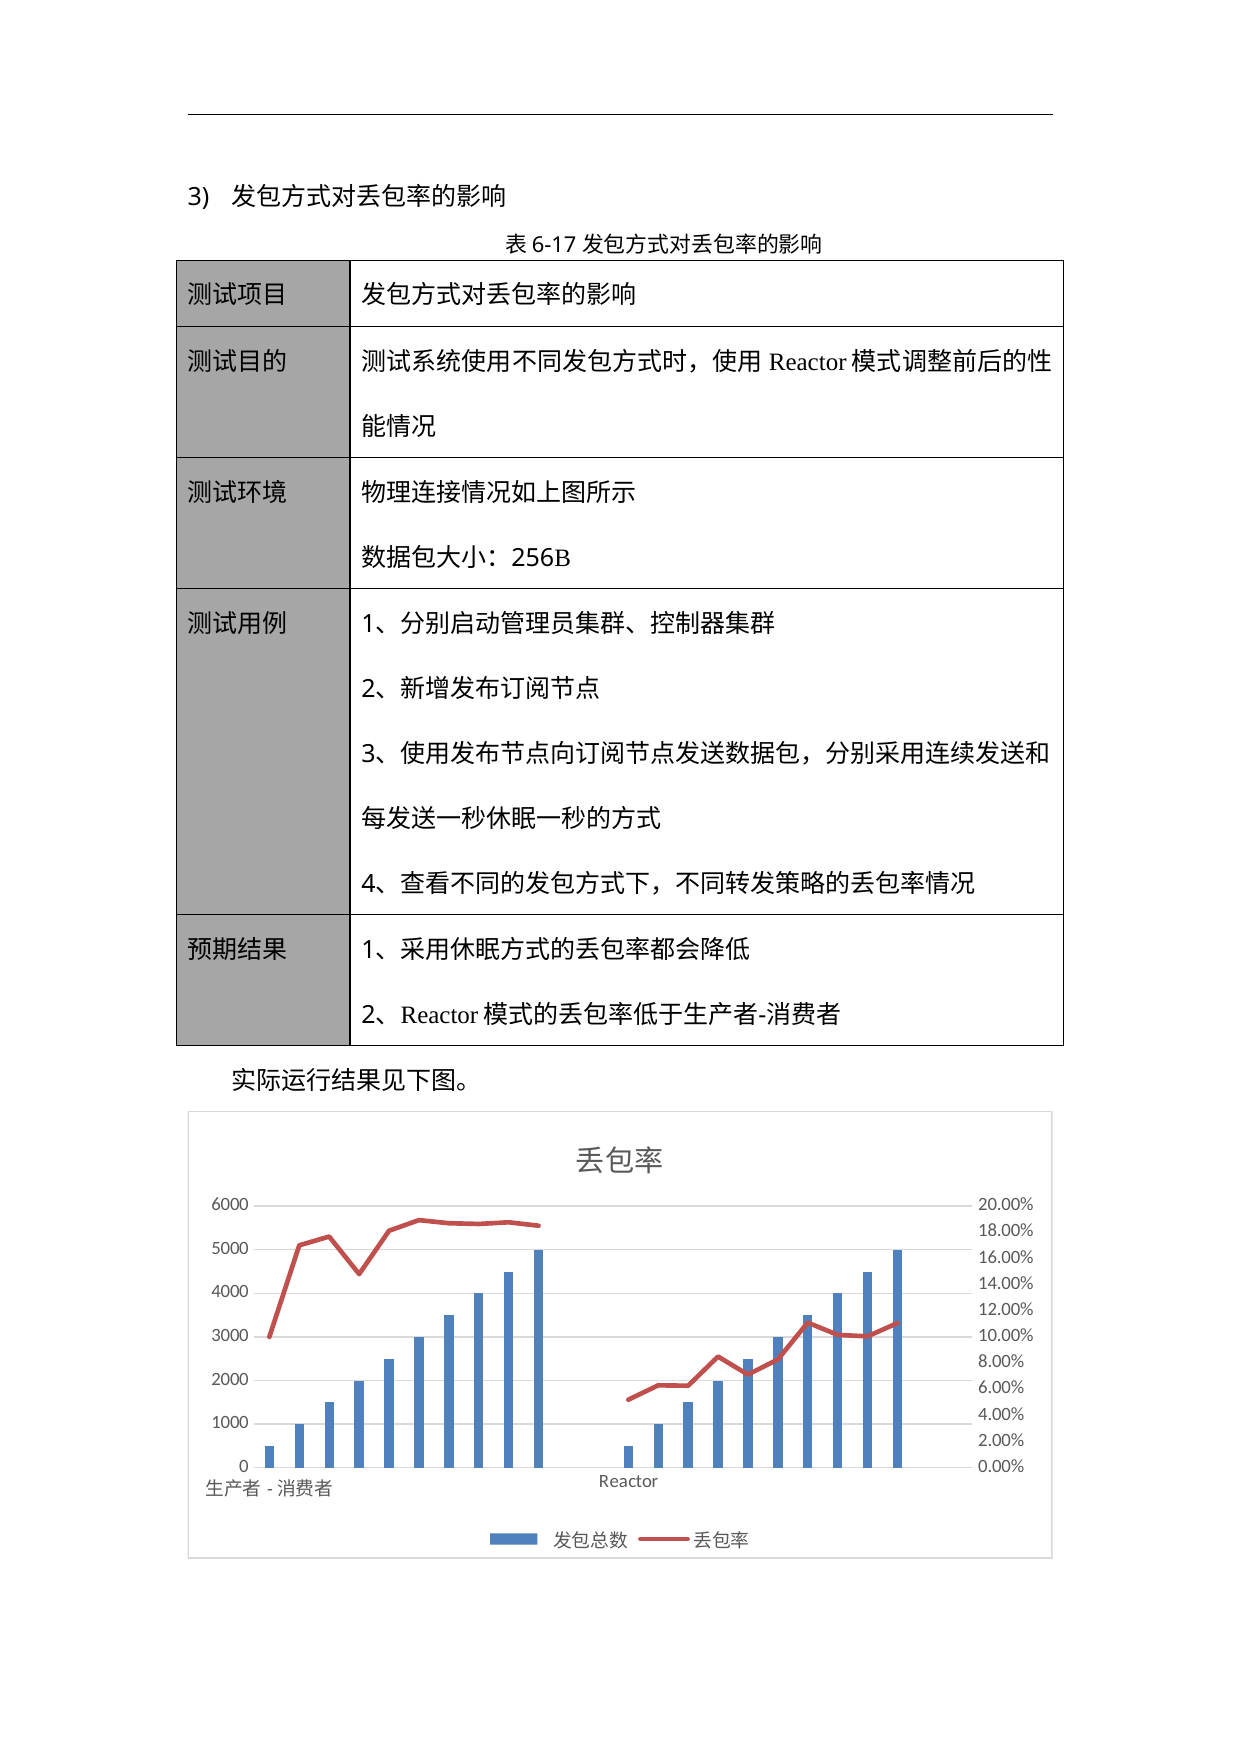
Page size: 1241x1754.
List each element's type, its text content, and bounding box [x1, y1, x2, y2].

table_cell 测试用例 [177, 589, 349, 914]
list 发包方式对丢包率的影响 [187, 162, 1053, 227]
text 表6-17 发包方式对丢包率的影响 [231, 227, 1053, 259]
table_cell 1、采用休眠方式的丢包率都会降低 2、Reactor模式的丢包率低于生产者-消费者 [351, 915, 1063, 1045]
text 实际运行结果见下图。 [187, 1046, 1053, 1111]
table_header 发包方式对丢包率的影响 [351, 261, 1063, 326]
table_cell 预期结果 [177, 915, 349, 1045]
table_cell 1、分别启动管理员集群、控制器集群 2、新增发布订阅节点 3、使用发布节点向订阅节点发送数据包，分别采用连续发送和每发送一秒休眠一秒的方式 4、查看不同的发包方式下，不同转发策略的丢包率情况 [351, 589, 1063, 914]
table_cell 物理连接情况如上图所示 数据包大小：256B [351, 458, 1063, 588]
table_cell 测试环境 [177, 458, 349, 588]
table_header 测试项目 [177, 261, 349, 326]
table_cell 测试系统使用不同发包方式时，使用Reactor模式调整前后的性能情况 [351, 327, 1063, 457]
table_cell 测试目的 [177, 327, 349, 457]
